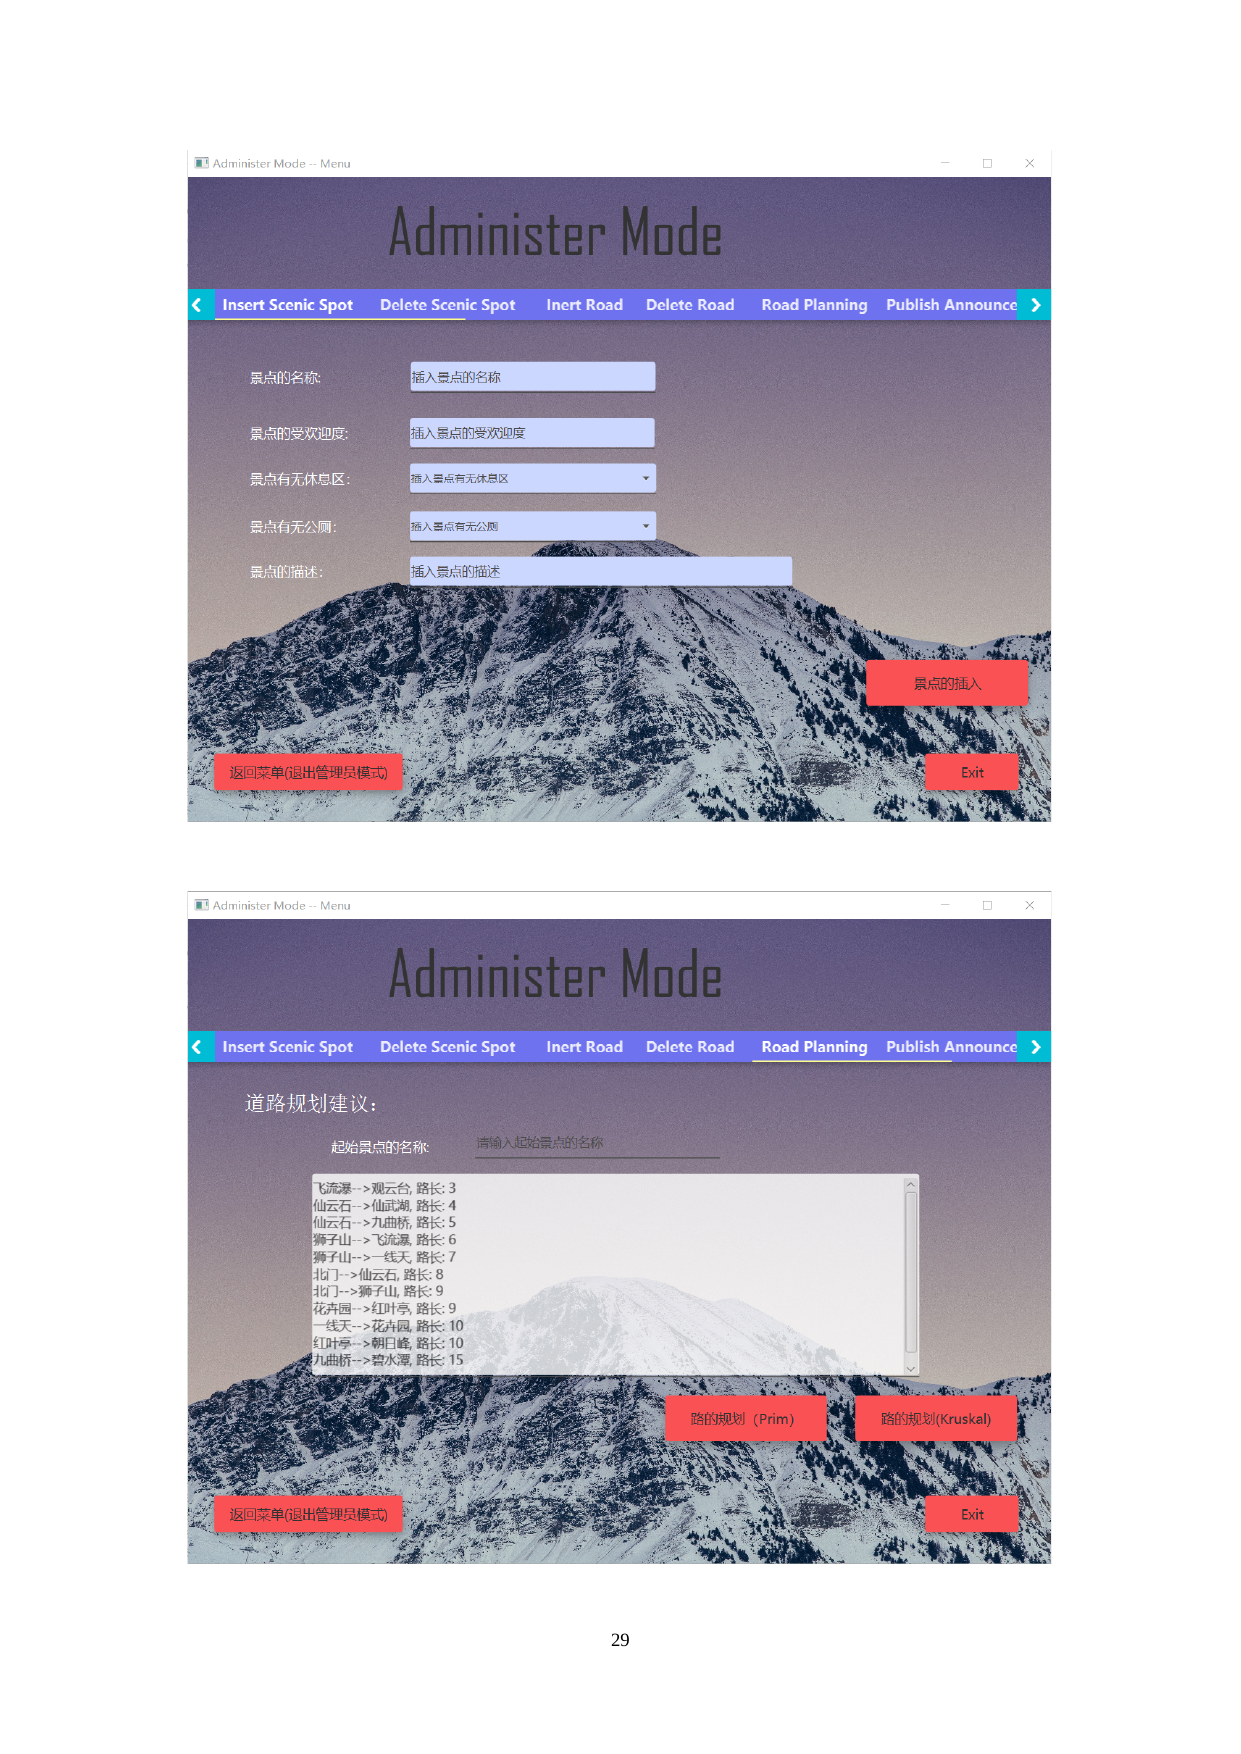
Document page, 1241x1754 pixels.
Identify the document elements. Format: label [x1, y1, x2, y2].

picture [187, 150, 1052, 822]
picture [187, 891, 1052, 1564]
